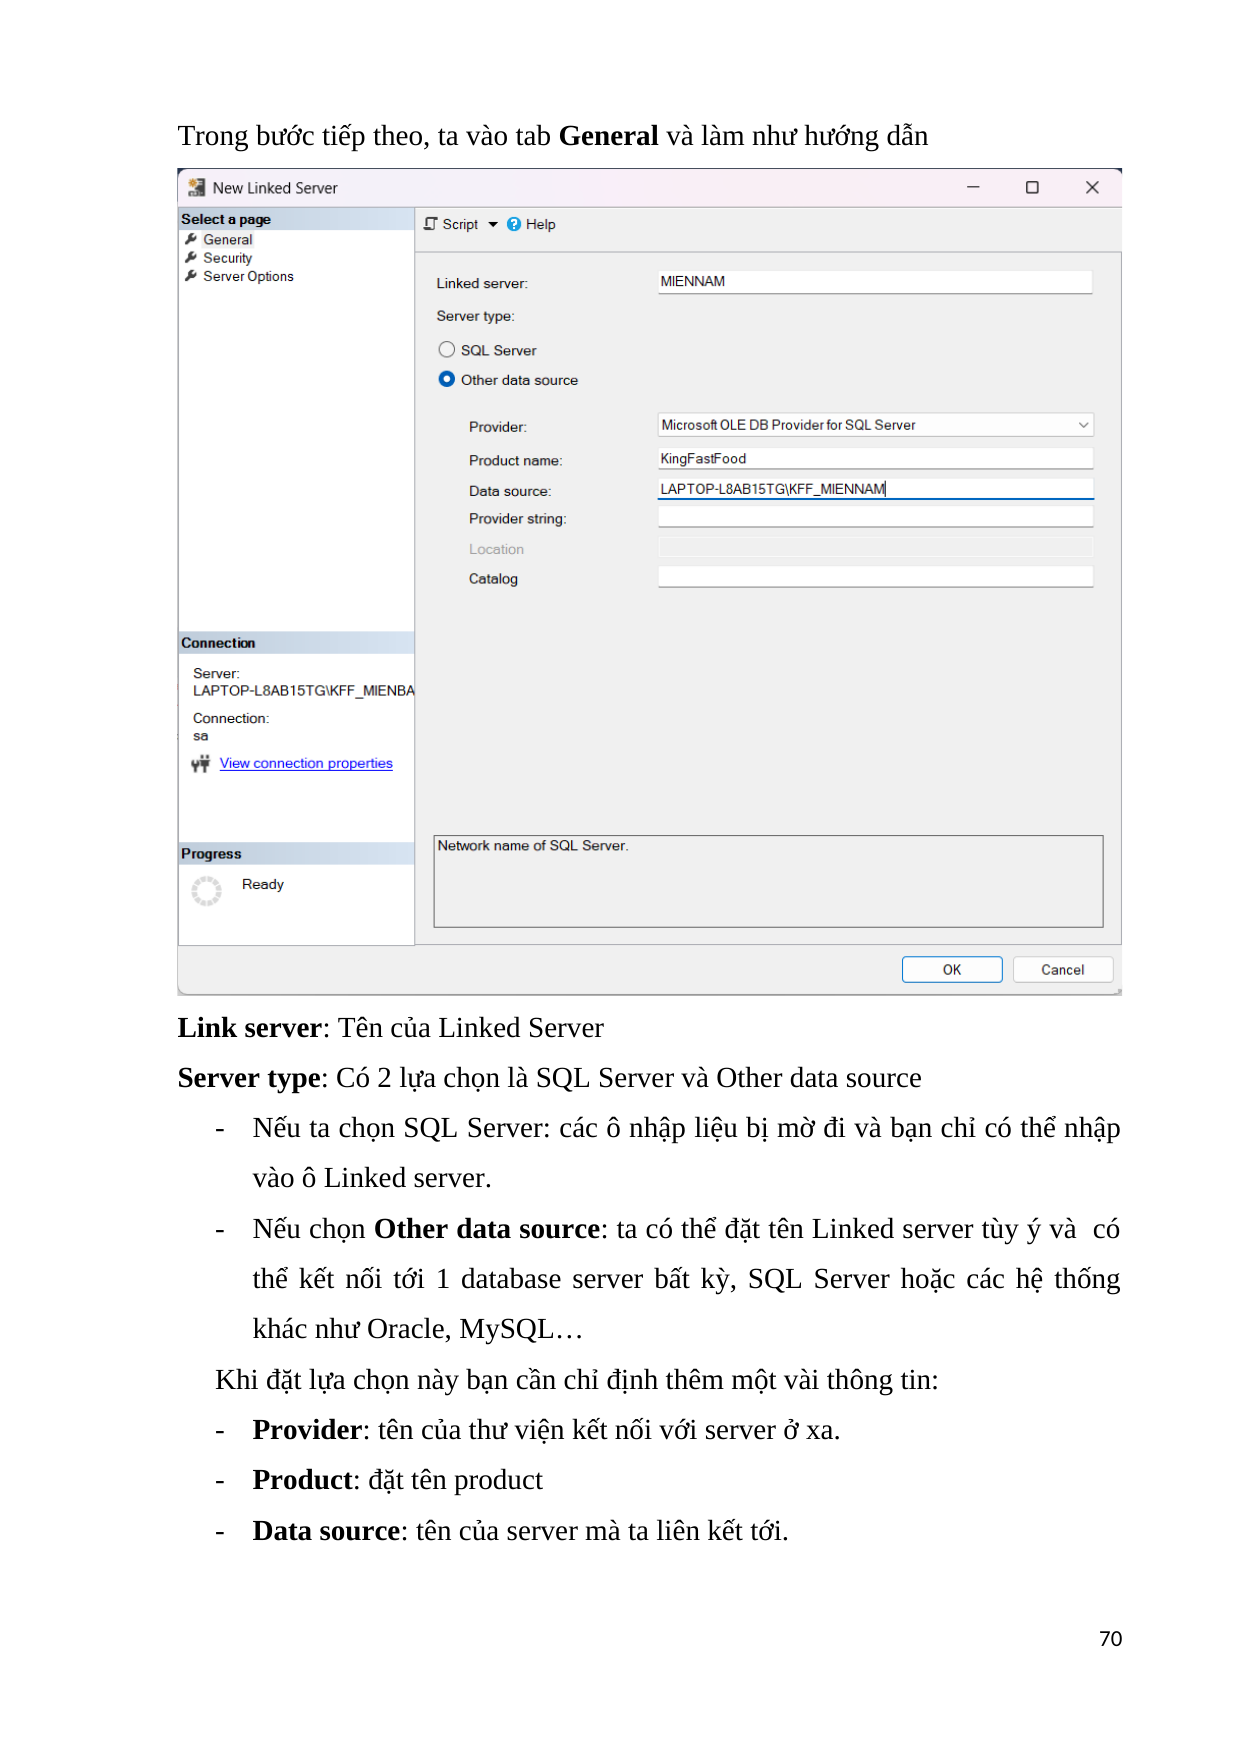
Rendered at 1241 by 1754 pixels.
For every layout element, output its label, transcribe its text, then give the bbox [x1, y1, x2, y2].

list Product: đặt tên product [215, 1462, 1122, 1496]
text Server type: Có 2 lựa chọn là SQL Server và Other data source [177, 1060, 1122, 1093]
text Trong bước tiếp theo, ta vào tab General và làm như hướng dẫn [177, 118, 1122, 152]
list Provider: tên của thư viện kết nối với server ở xa. [215, 1412, 1122, 1446]
picture [177, 168, 1123, 996]
text Link server: Tên của Linked Server [177, 1010, 1122, 1043]
list Nếu chọn Other data source: ta có thể đặt tên Linked server tùy ý và có thể kết nối tới 1 database server bất kỳ, SQL Server hoặc các hệ thống khác như Oracle, MySQL… [215, 1211, 1122, 1345]
text Khi đặt lựa chọn này bạn cần chỉ định thêm một vài thông tin: [215, 1362, 1122, 1395]
list Nếu ta chọn SQL Server: các ô nhập liệu bị mờ đi và bạn chỉ có thể nhập vào ô Linked server. [215, 1110, 1122, 1194]
list Data source: tên của server mà ta liên kết tới. [215, 1513, 1122, 1546]
